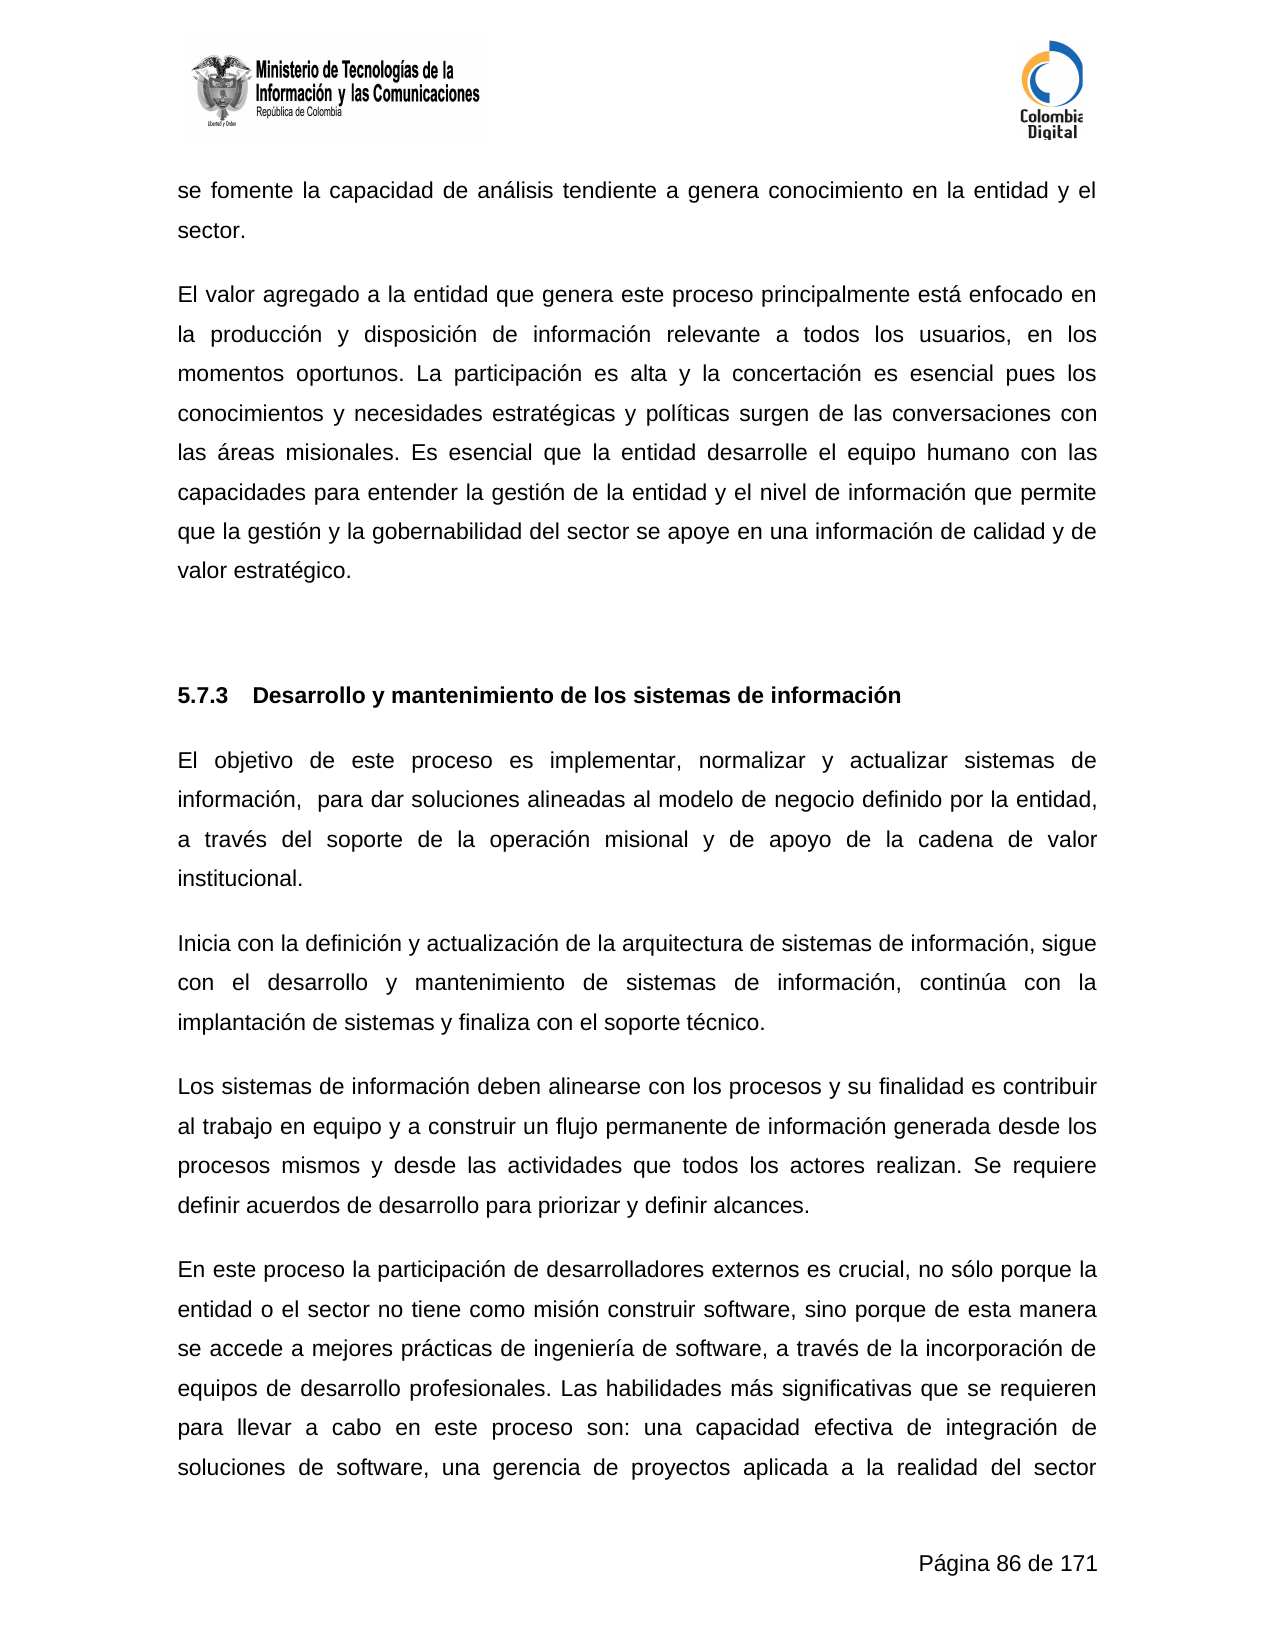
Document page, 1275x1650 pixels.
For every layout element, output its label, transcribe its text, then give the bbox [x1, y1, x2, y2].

text El objetivo de este proceso es implementar, normalizar y actualizar sistemas de información, para dar soluciones alineadas al modelo de negocio definido por la entidad, a través del soporte de la operación misional y de apoyo de la cadena de valor institucional. [177, 747, 1098, 892]
text Inicia con la definición y actualización de la arquitectura de sistemas de información, sigue con el desarrollo y mantenimiento de sistemas de información, continúa con la implantación de sistemas y finaliza con el soporte técnico. [177, 930, 1098, 1035]
text Los sistemas de información deben alinearse con los procesos y su finalidad es contribuir al trabajo en equipo y a construir un flujo permanente de información generada desde los procesos mismos y desde las actividades que todos los actores realizan. Se requiere definir acuerdos de desarrollo para priorizar y definir alcances. [177, 1073, 1098, 1218]
picture [1020, 39, 1083, 139]
subtitle Desarrollo y mantenimiento de los sistemas de información [177, 682, 1098, 709]
text El valor agregado a la entidad que genera este proceso principalmente está enfocado en la producción y disposición de información relevante a todos los usuarios, en los momentos oportunos. La participación es alta y la concertación es esencial pues los conocimientos y necesidades estratégicas y políticas surgen de las conversaciones con las áreas misionales. Es esencial que la entidad desarrolle el equipo humano con las capacidades para entender la gestión de la entidad y el nivel de información que permite que la gestión y la gobernabilidad del sector se apoye en una información de calidad y de valor estratégico. [177, 281, 1098, 584]
